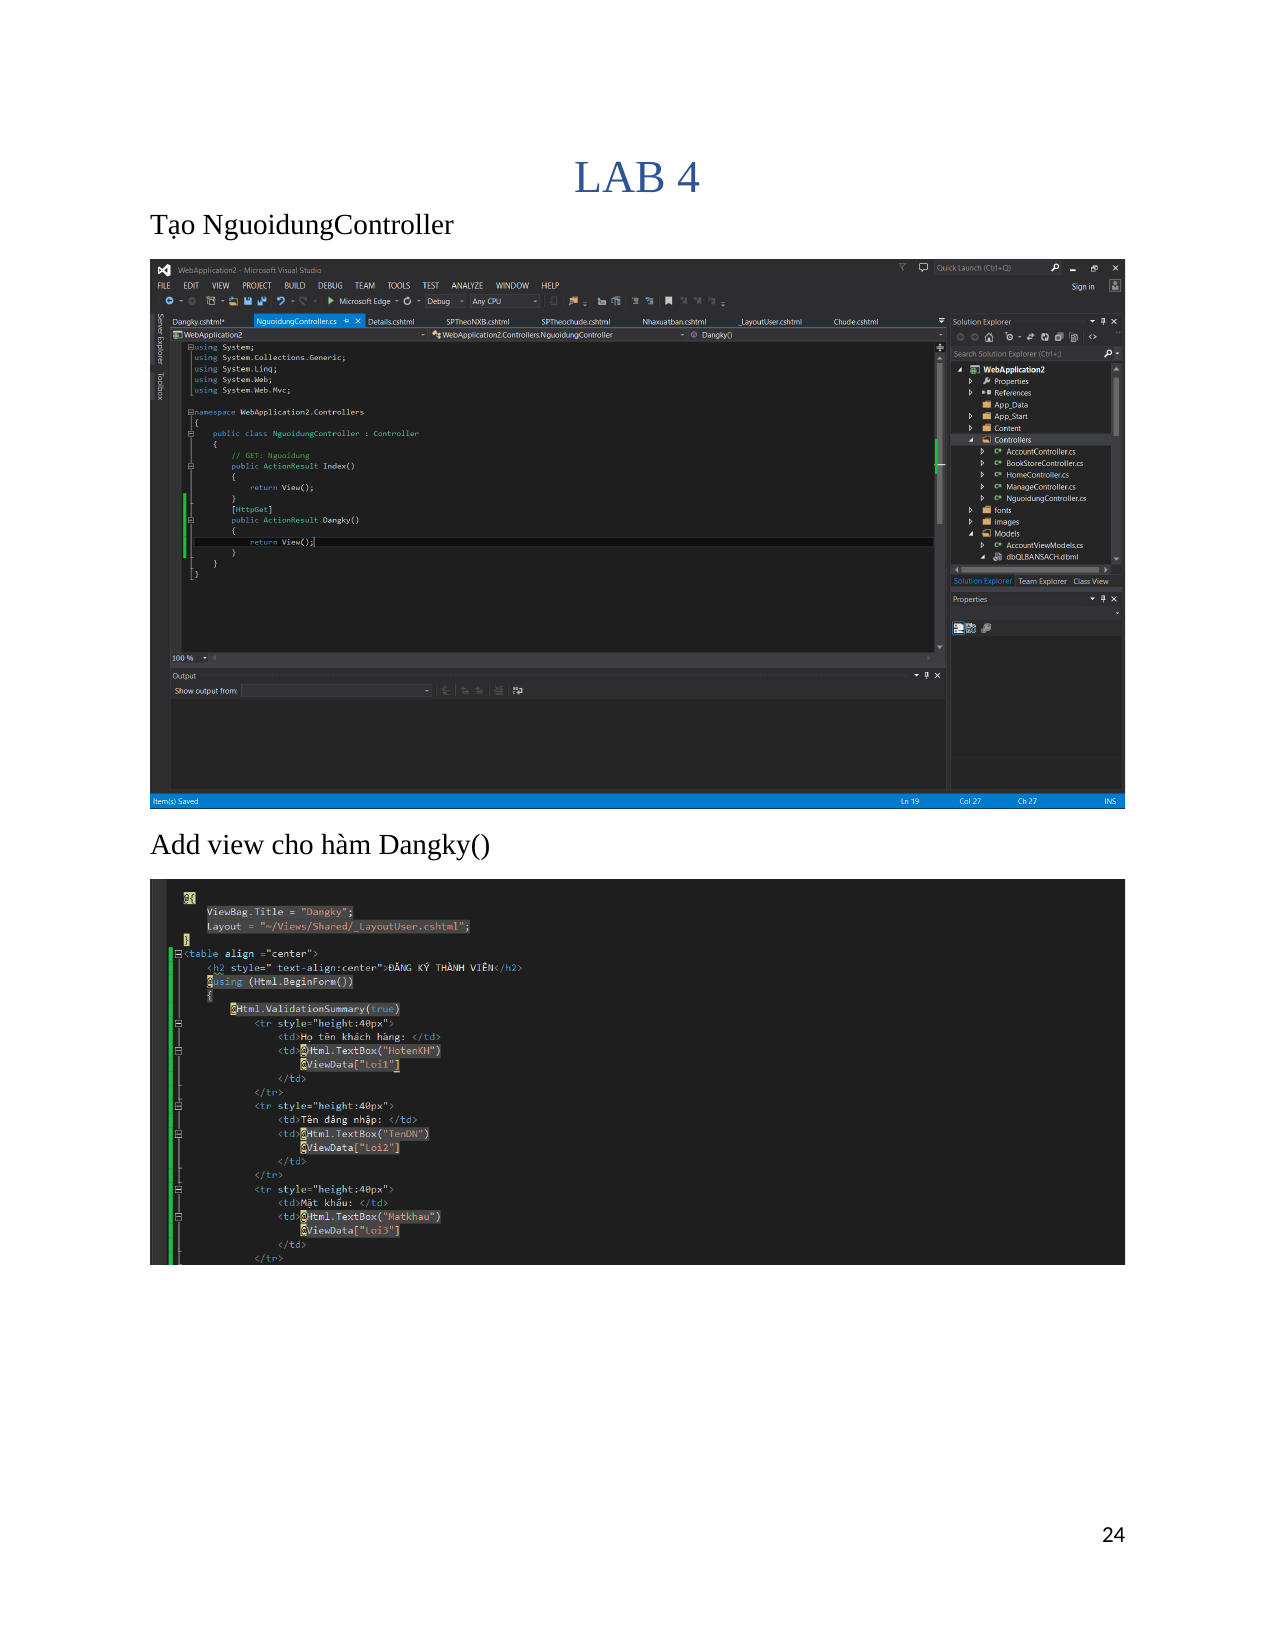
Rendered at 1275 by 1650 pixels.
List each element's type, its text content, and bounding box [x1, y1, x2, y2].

text Add view cho hàm Dangky() [150, 827, 1125, 861]
picture [150, 259, 1125, 809]
subtitle LAB 4 [150, 150, 1125, 203]
text Tạo NguoidungController [150, 207, 1125, 240]
picture [150, 879, 1125, 1265]
